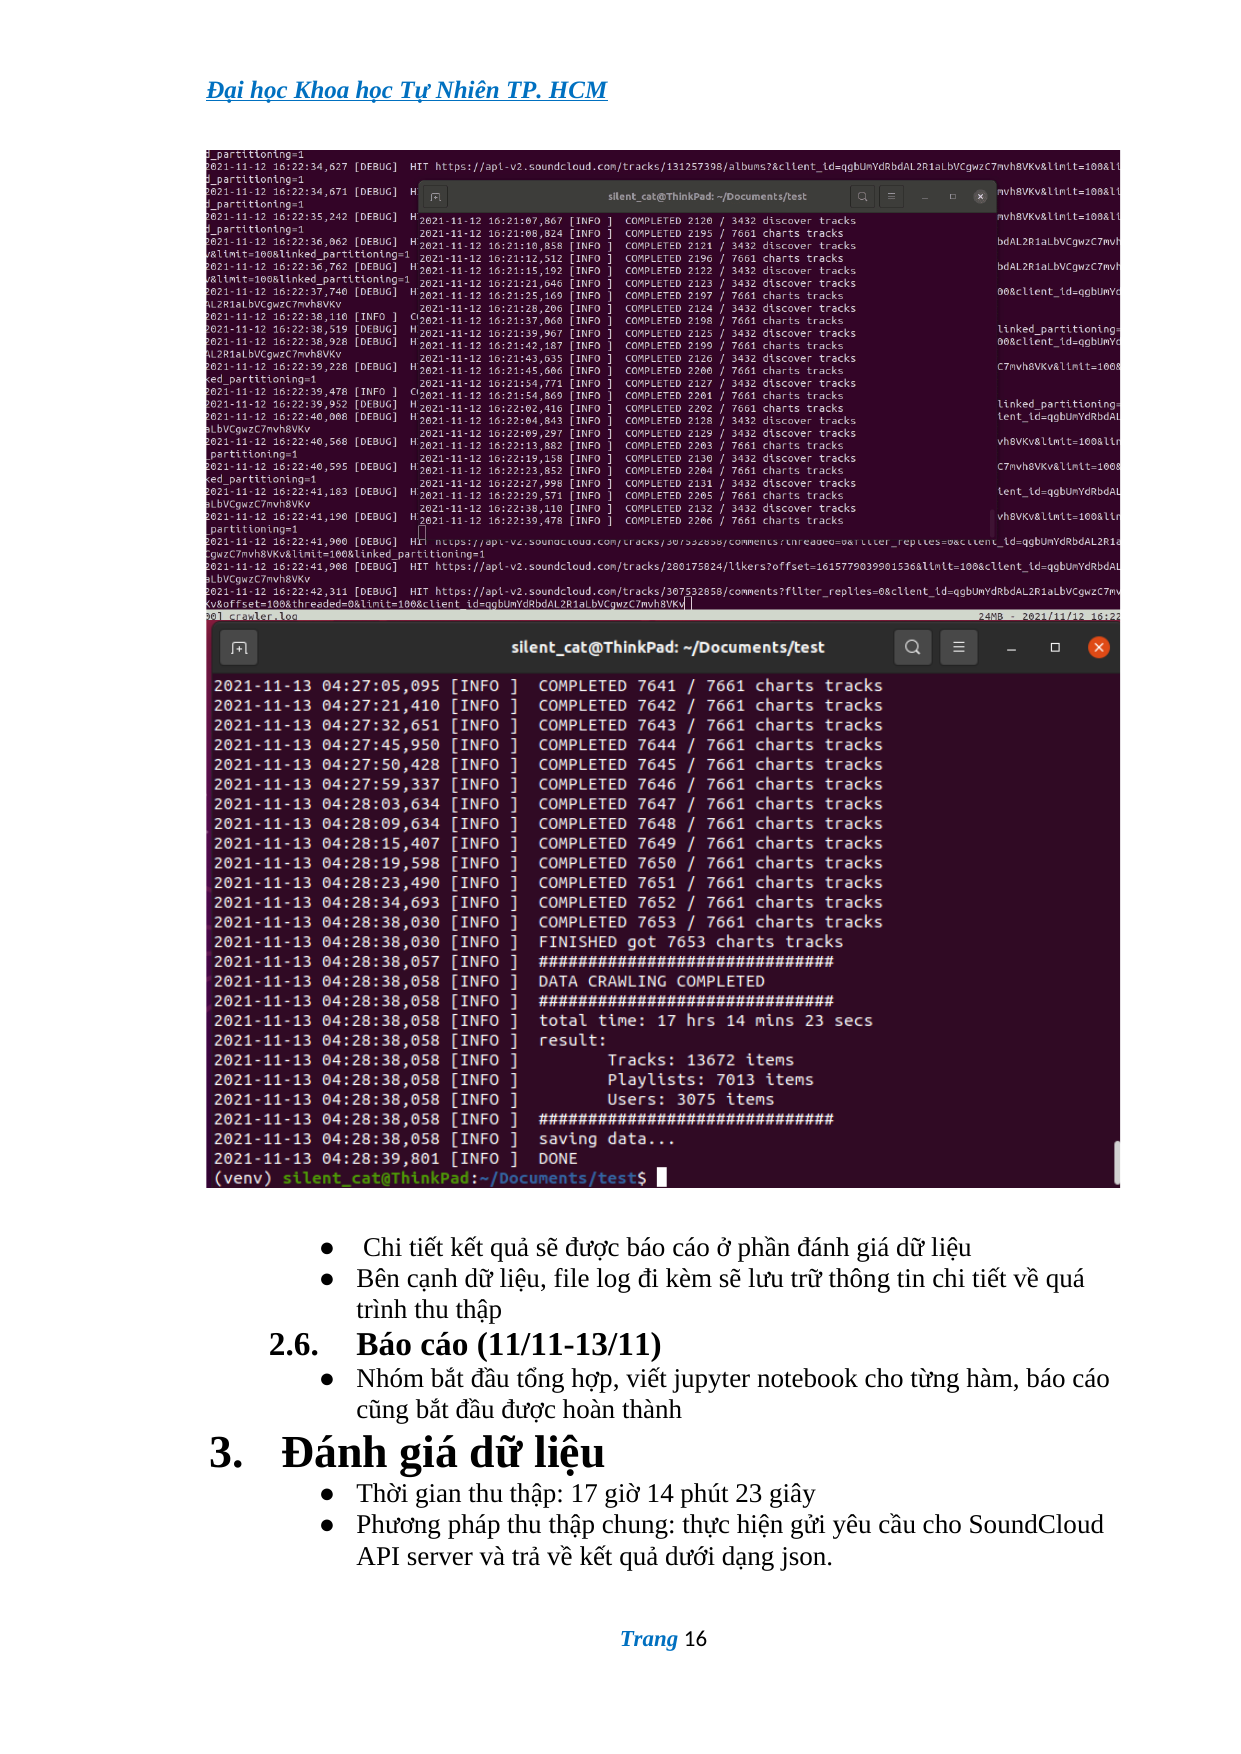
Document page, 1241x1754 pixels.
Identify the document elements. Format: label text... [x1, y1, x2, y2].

list Nhóm bắt đầu tổng hợp, viết jupyter notebook cho từng hàm, báo cáo cũng bắt đầu được hoàn thành [319, 1362, 1120, 1425]
list Bên cạnh dữ liệu, file log đi kèm sẽ lưu trữ thông tin chi tiết về quá trình thu thập [319, 1262, 1120, 1324]
subtitle Đánh giá dữ liệu [244, 1425, 1120, 1477]
subtitle Báo cáo (11/11-13/11) [319, 1324, 1120, 1362]
list Thời gian thu thập: 17 giờ 14 phút 23 giây [319, 1477, 1120, 1508]
list Phương pháp thu thập chung: thực hiện gửi yêu cầu cho SoundCloud API server và trả về kết quả dưới dạng json. [319, 1508, 1120, 1571]
list Chi tiết kết quả sẽ được báo cáo ở phần đánh giá dữ liệu [319, 1231, 1120, 1262]
picture [206, 150, 1121, 1188]
